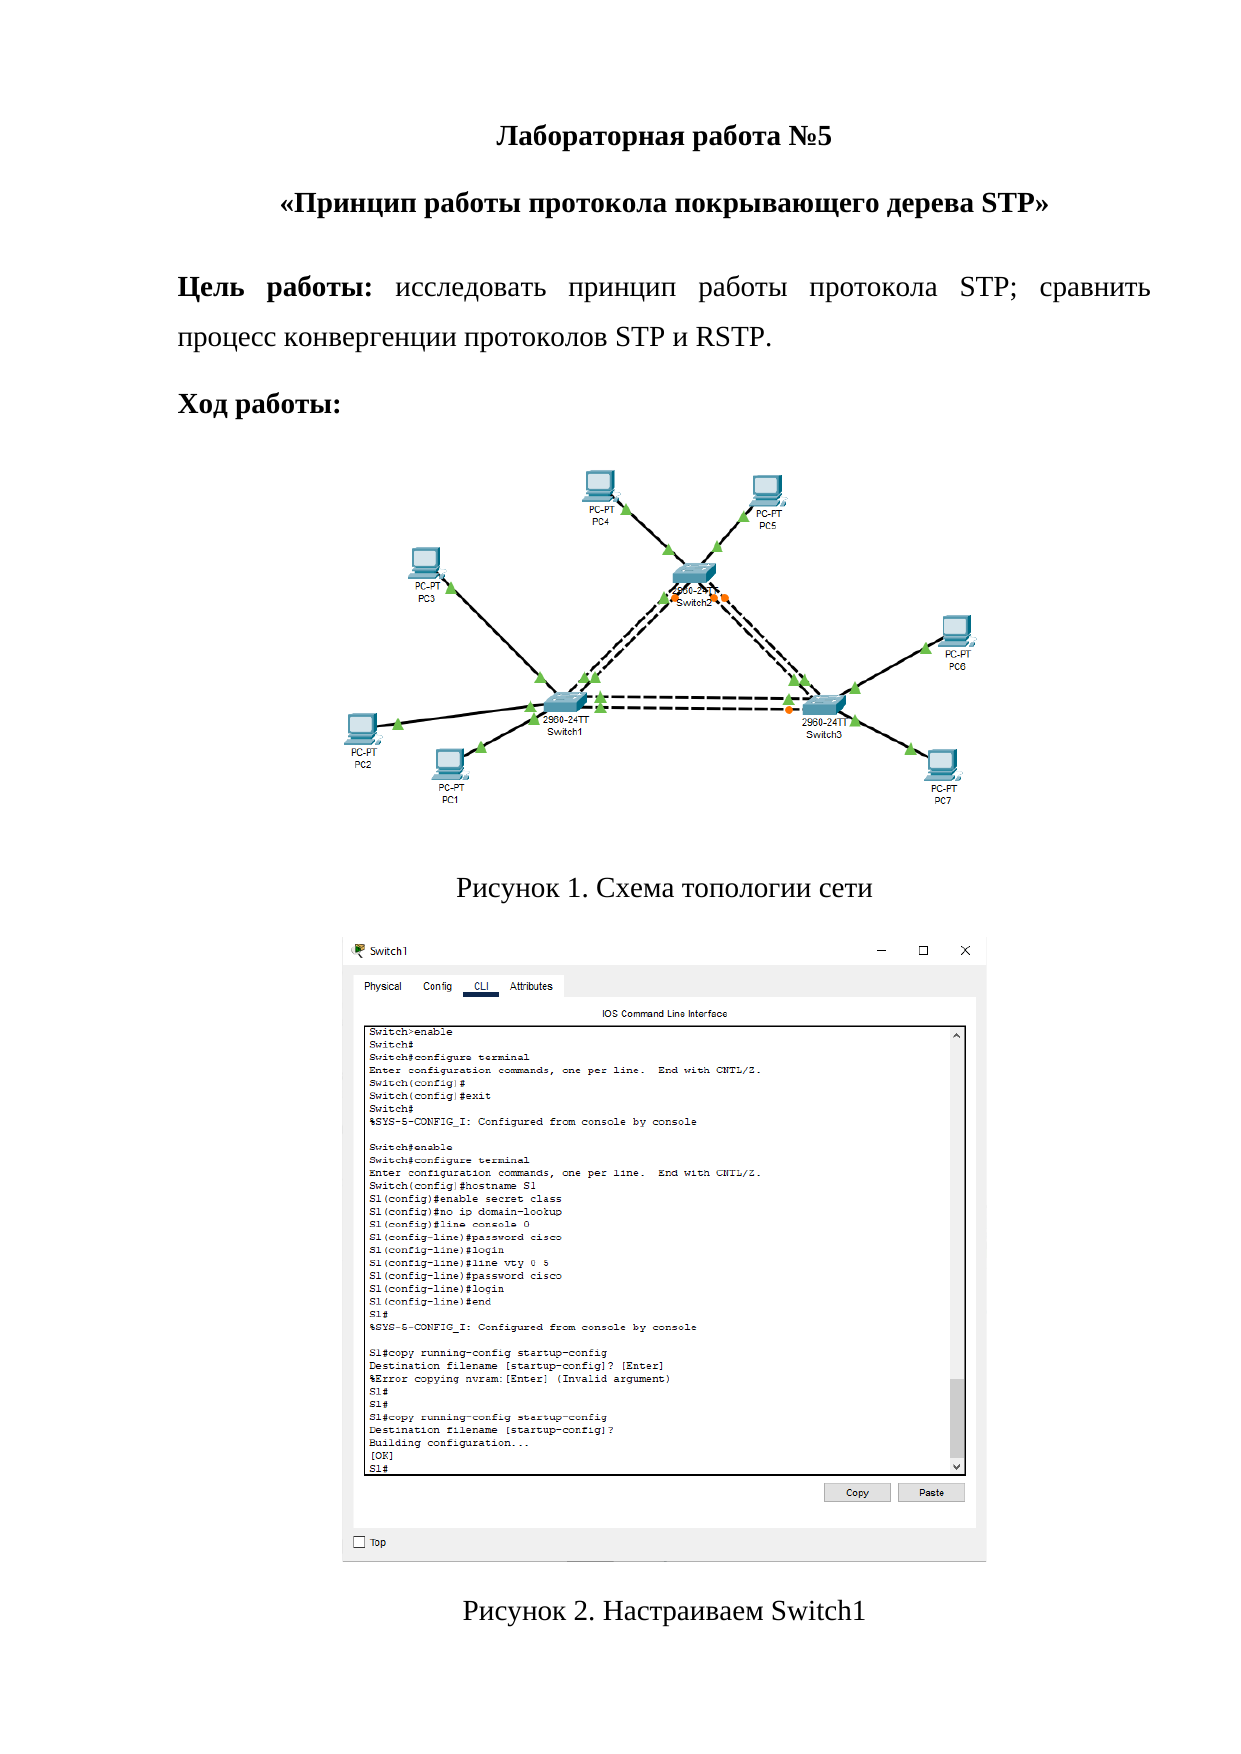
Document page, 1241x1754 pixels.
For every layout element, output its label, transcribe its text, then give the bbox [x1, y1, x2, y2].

text Ход работы: [177, 386, 1152, 420]
text Рисунок 2. Настраиваем Switch1 [177, 1593, 1152, 1626]
text Рисунок 1. Схема топологии сети [177, 870, 1152, 904]
text Лабораторная работа №5 [177, 118, 1152, 152]
text «Принцип работы протокола покрывающего дерева STP» [177, 185, 1152, 219]
picture [302, 453, 1027, 840]
picture [342, 937, 987, 1562]
text Цель работы: исследовать принцип работы протокола STP; сравнить процесс конвергенции протоколов STP и RSTP. [177, 269, 1152, 353]
